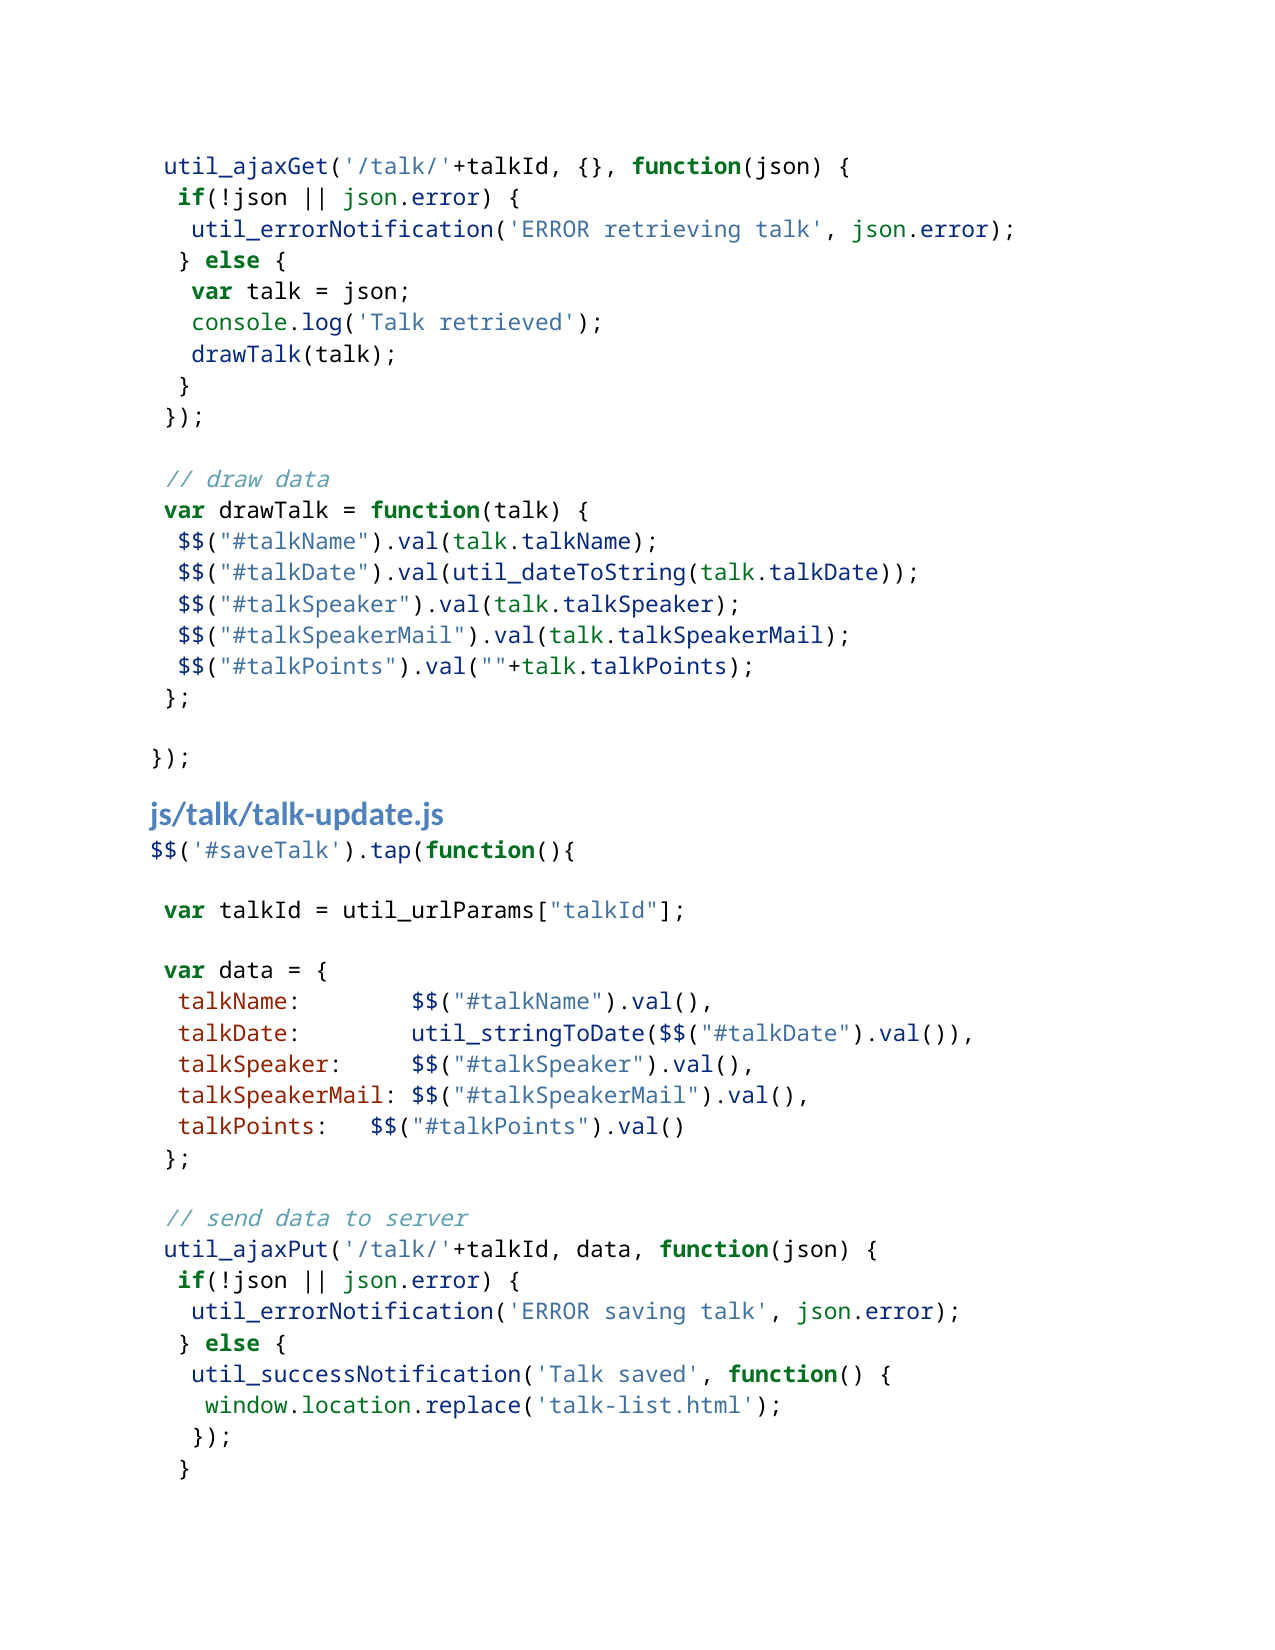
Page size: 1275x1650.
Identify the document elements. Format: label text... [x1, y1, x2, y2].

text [150, 150, 1125, 772]
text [150, 834, 1125, 1483]
subtitle js/talk/talk-update.js [150, 793, 1125, 834]
